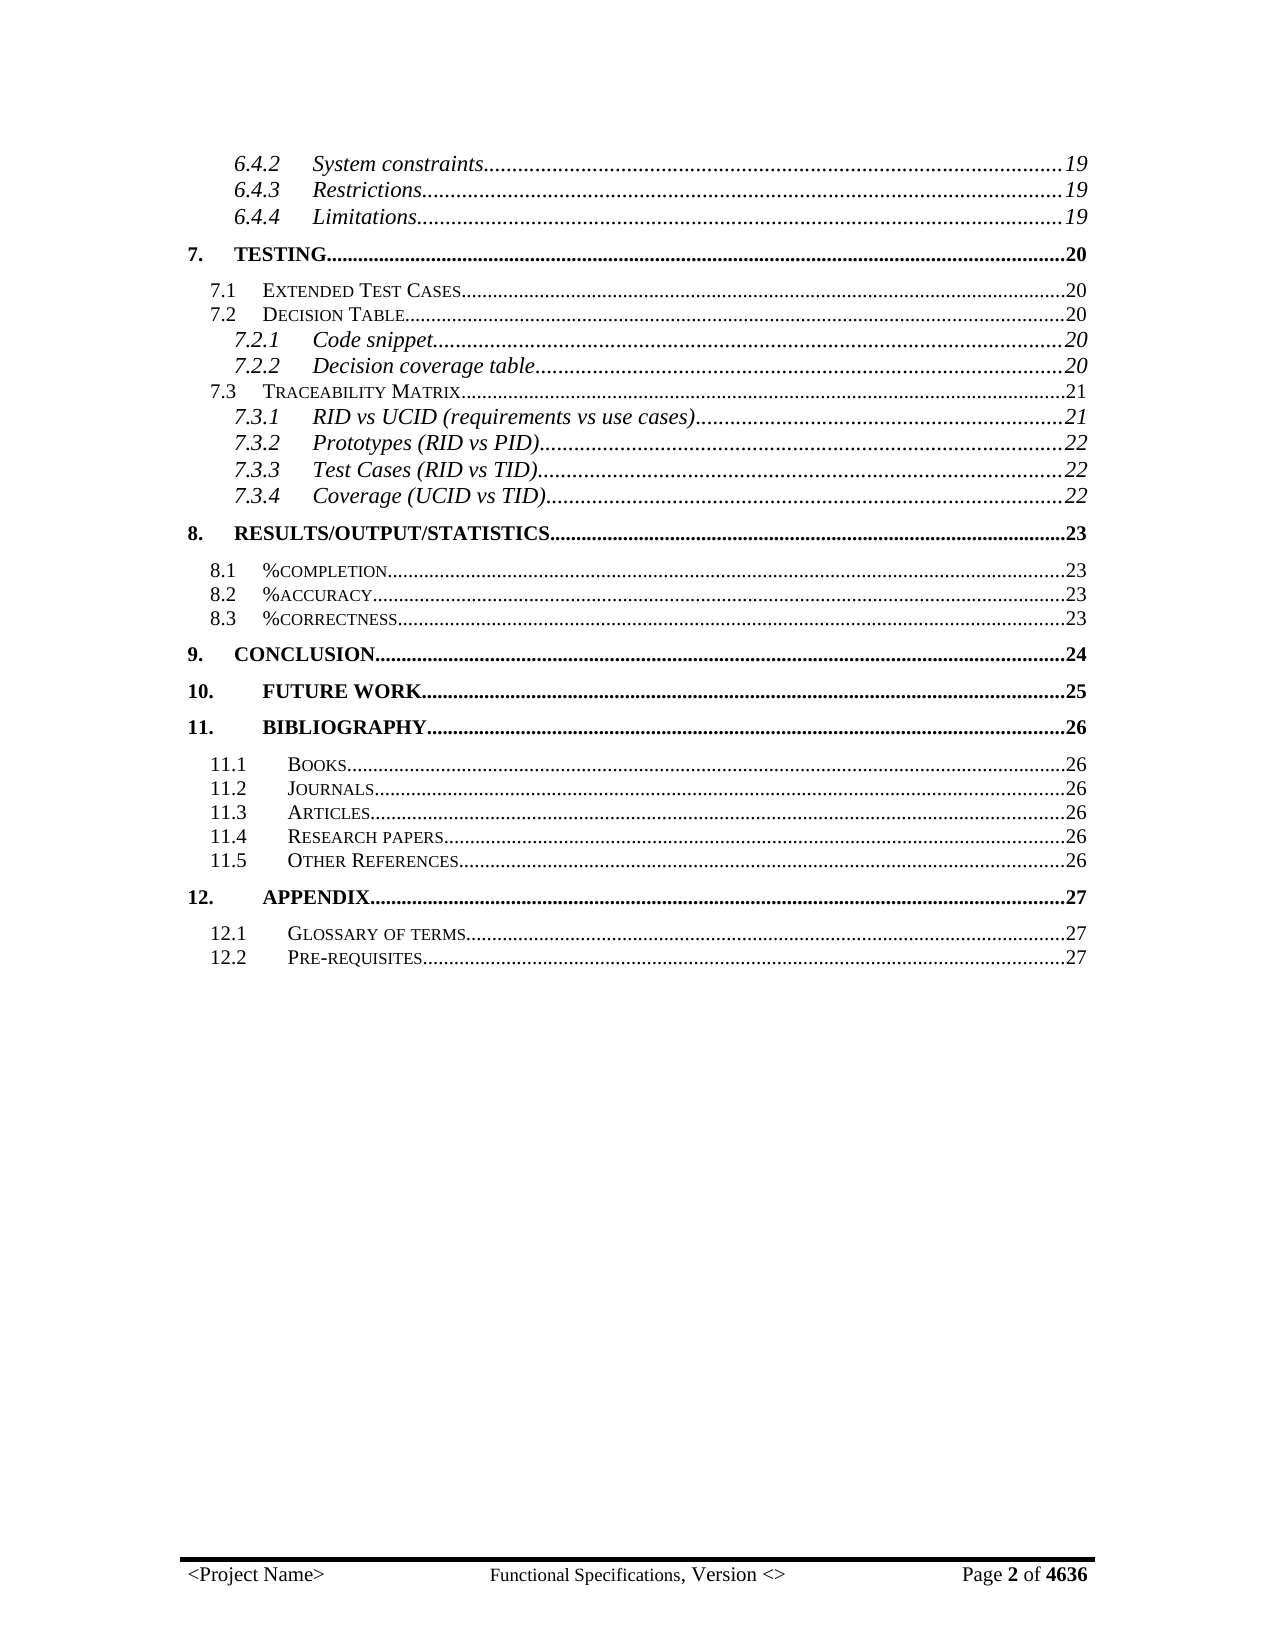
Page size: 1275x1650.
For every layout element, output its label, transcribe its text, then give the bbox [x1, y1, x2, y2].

text 7.3.2 Prototypes (RID vs PID) 22 [234, 429, 1087, 456]
text 7.3.4 Coverage (UCID vs TID) 22 [234, 482, 1087, 508]
text 7.2.2 Decision coverage table 20 [234, 353, 1087, 379]
text 7.2.1 Code snippet 20 [234, 326, 1087, 353]
text 8.3 %correctness 23 [210, 606, 1087, 630]
text 11.1 Books 26 [210, 752, 1087, 776]
text 12.2 Pre-requisites 27 [210, 945, 1087, 969]
text 11.5 Other References 26 [210, 848, 1087, 872]
text 12. Appendix 27 [187, 885, 1087, 909]
text 6.4.2 System constraints 19 [234, 150, 1087, 176]
text 6.4.3 Restrictions 19 [234, 176, 1087, 203]
text 6.4.4 Limitations 19 [234, 203, 1087, 229]
text 7.2 Decision Table 20 [210, 302, 1087, 326]
text 11. Bibliography 26 [187, 715, 1087, 739]
text 8. Results/Output/Statistics 23 [187, 521, 1087, 545]
text 12.1 Glossary of terms 27 [210, 921, 1087, 945]
text 7.3 Traceability Matrix 21 [210, 379, 1087, 403]
text 7. Testing 20 [187, 242, 1087, 266]
text 11.3 Articles 26 [210, 800, 1087, 824]
text 8.2 %accuracy 23 [210, 582, 1087, 606]
text 11.4 Research papers 26 [210, 824, 1087, 848]
text 10. Future work 25 [187, 679, 1087, 703]
text 7.1 Extended Test Cases 20 [210, 278, 1087, 302]
text 7.3.3 Test Cases (RID vs TID) 22 [234, 456, 1087, 482]
text 11.2 Journals 26 [210, 776, 1087, 800]
text 9. Conclusion 24 [187, 642, 1087, 666]
text 8.1 %completion 23 [210, 557, 1087, 582]
text 7.3.1 RID vs UCID (requirements vs use cases) 21 [234, 403, 1087, 429]
